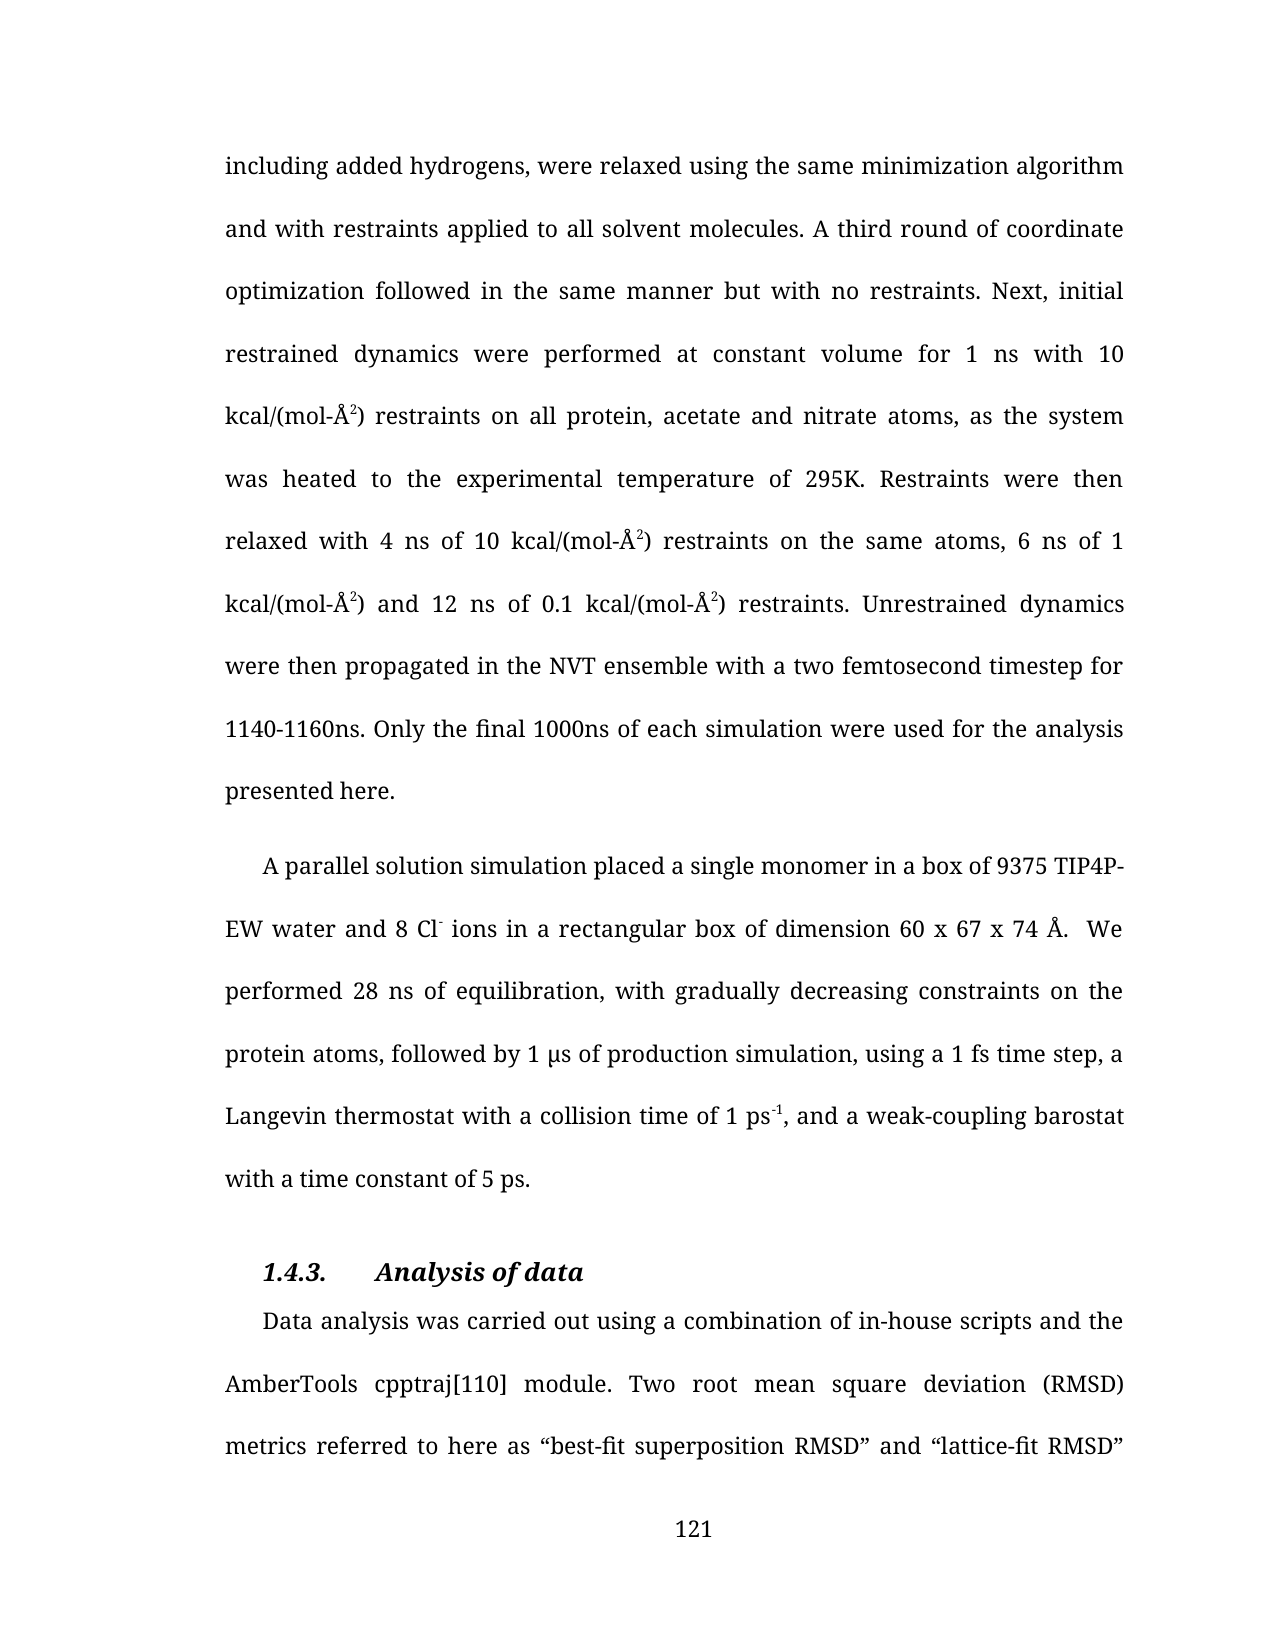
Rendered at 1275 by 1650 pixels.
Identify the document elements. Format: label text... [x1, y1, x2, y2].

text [225, 150, 1125, 806]
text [225, 1305, 1125, 1461]
subtitle Analysis of data [225, 1254, 1125, 1288]
text A parallel solution simulation placed a single monomer in a box of 9375 TIP4P-EW water and 8 Cl- ions in a rectangular box of dimension 60 x 67 x 74 Å. We performed 28 ns of equilibration, with gradually decreasing constraints on the protein atoms, followed by 1 μs of production simulation, using a 1 fs time step, a Langevin thermostat with a collision time of 1 ps-1, and a weak-coupling barostat with a time constant of 5 ps. [225, 850, 1125, 1194]
